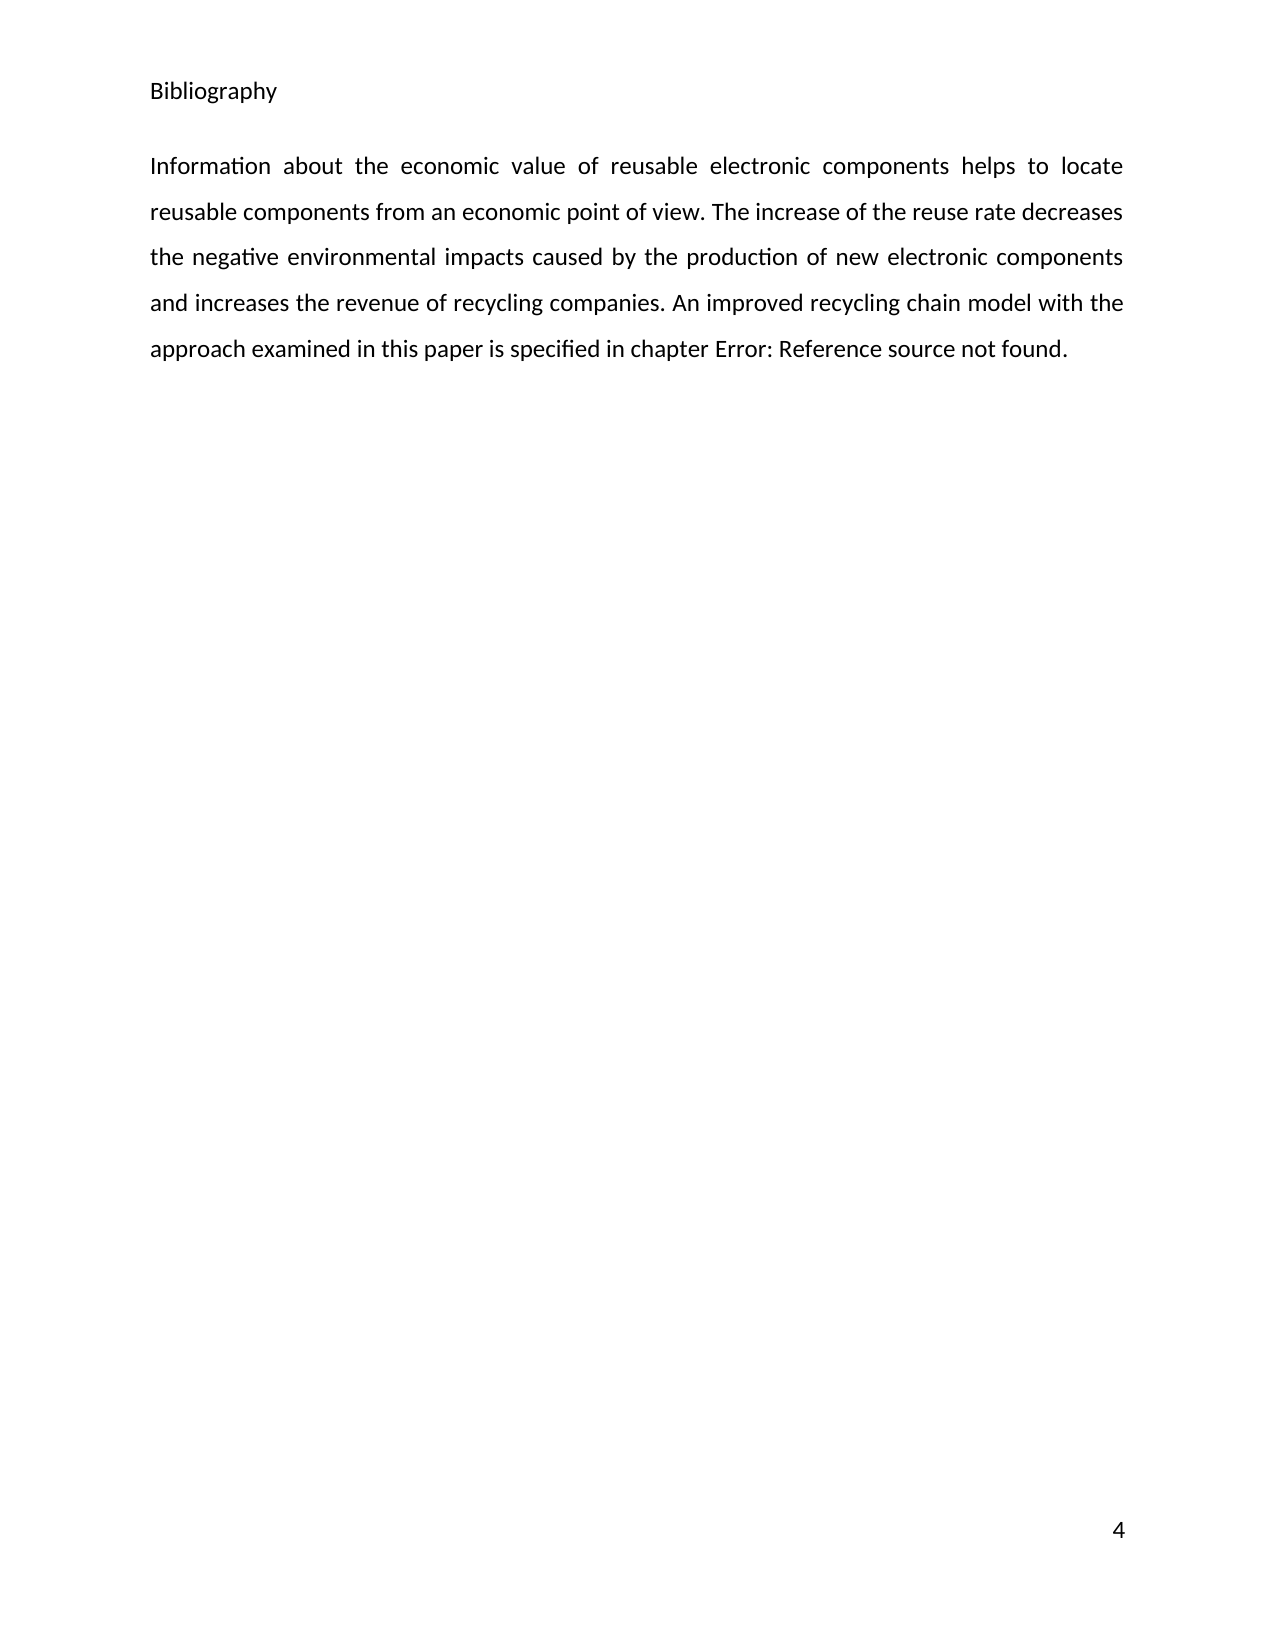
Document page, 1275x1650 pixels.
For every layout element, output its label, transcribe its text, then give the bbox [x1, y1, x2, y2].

text Information about the economic value of reusable electronic components helps to locate reusable components from an economic point of view. The increase of the reuse rate decreases the negative environmental impacts caused by the production of new electronic components and increases the revenue of recycling companies. An improved recycling chain model with the approach examined in this paper is specified in chapter 0. [150, 150, 1125, 363]
